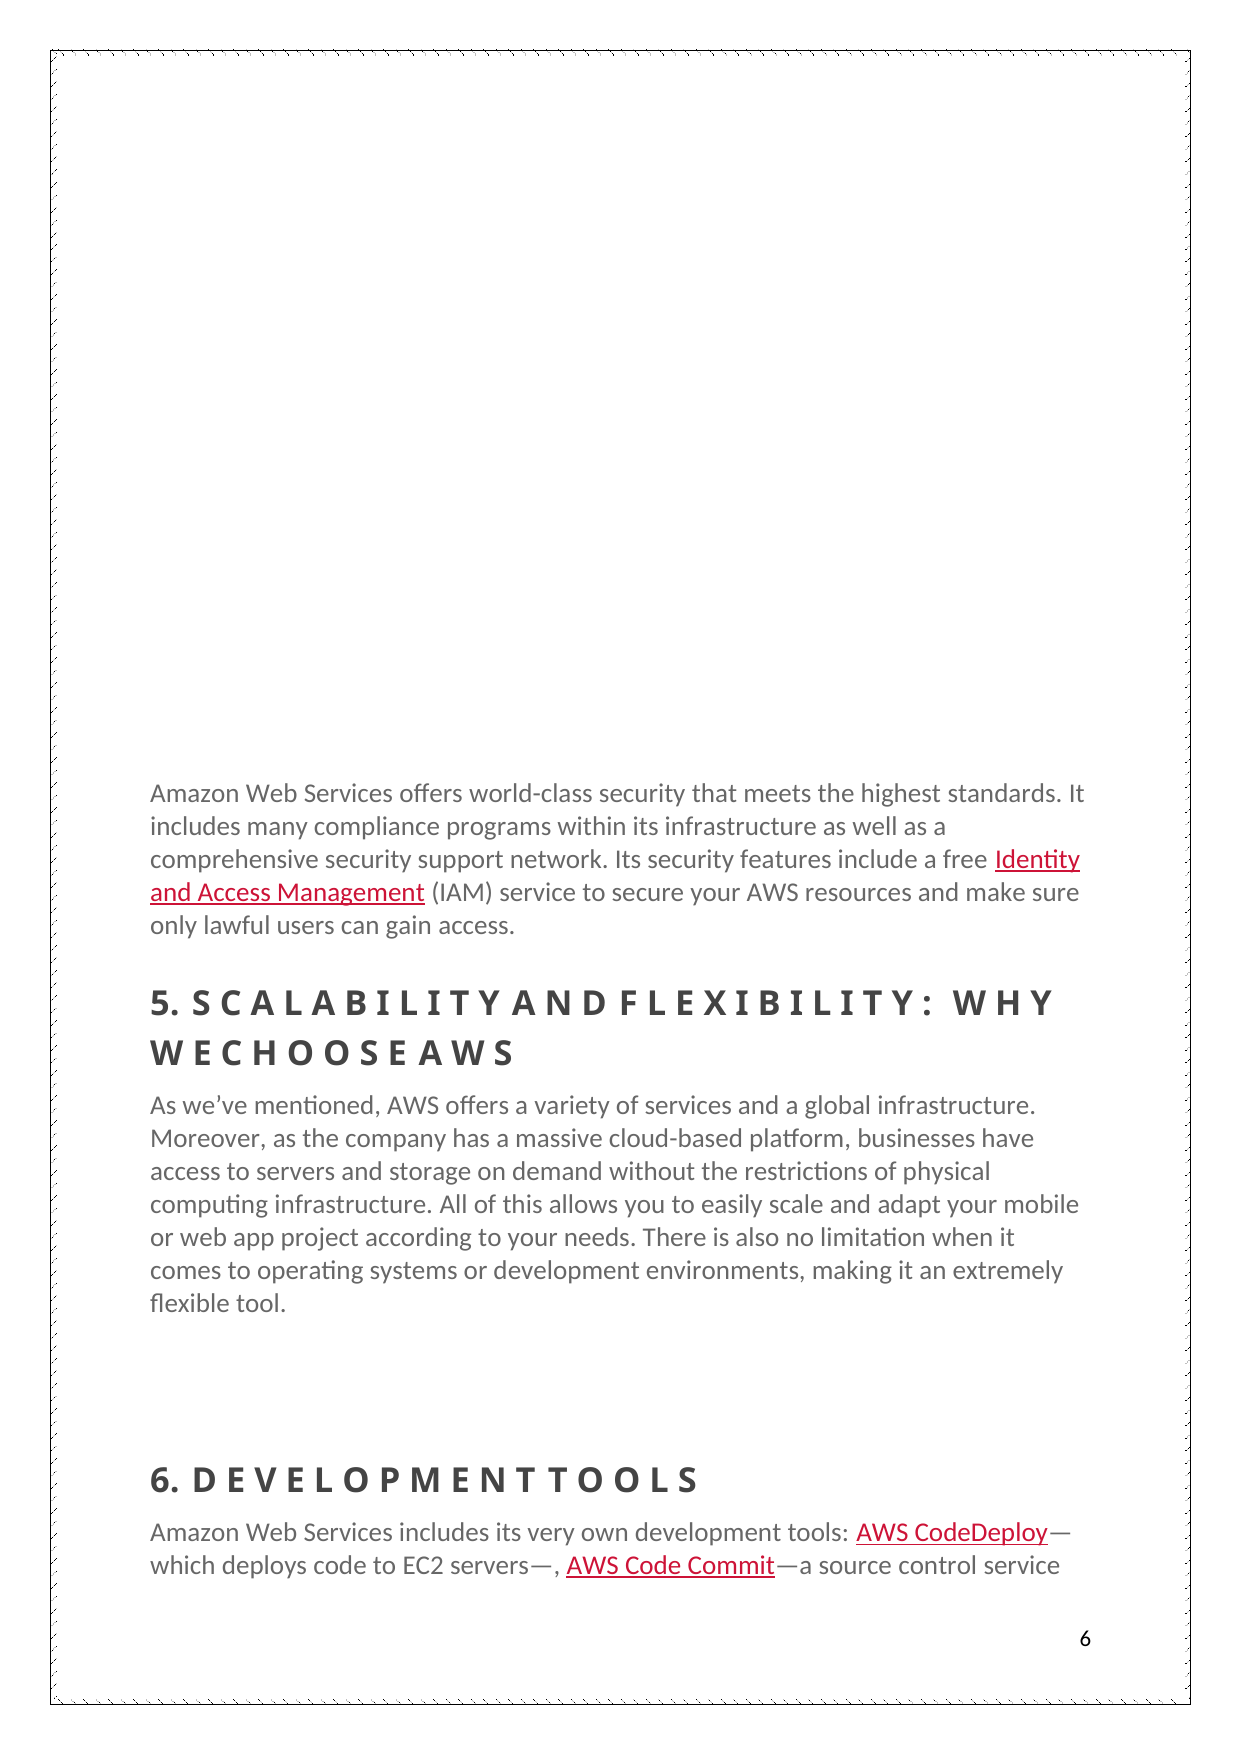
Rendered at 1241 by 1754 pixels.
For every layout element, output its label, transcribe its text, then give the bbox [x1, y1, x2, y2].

text Amazon Web Services includes its very own development tools: AWS CodeDeploy— which deploys code to EC2 servers—, AWS Code Commit—a source control service [150, 1515, 1074, 1581]
subtitle S C A L A B I L I T Y A N D F L E X I B I L I T Y : W H Y W E C H O O S E A W S [150, 978, 1061, 1076]
picture [51, 51, 1190, 1704]
subtitle D E V E L O P M E N T T O O L S [150, 1456, 1165, 1503]
text As we’ve mentioned, AWS offers a variety of services and a global infrastructure. Moreover, as the company has a massive cloud-based platform, businesses have access to servers and storage on demand without the restrictions of physical computing infrastructure. All of this allows you to easily scale and adapt your mobile or web app project according to your needs. There is also no limitation when it comes to operating systems or development environments, making it an extremely flexible tool. [150, 1088, 1081, 1319]
text 6 [87, 1624, 1091, 1652]
text Amazon Web Services offers world-class security that meets the highest standards. It includes many compliance programs within its infrastructure as well as a comprehensive security support network. Its security features include a free Identity and Access Management (IAM) service to secure your AWS resources and make sure only lawful users can gain access. [150, 776, 1109, 941]
